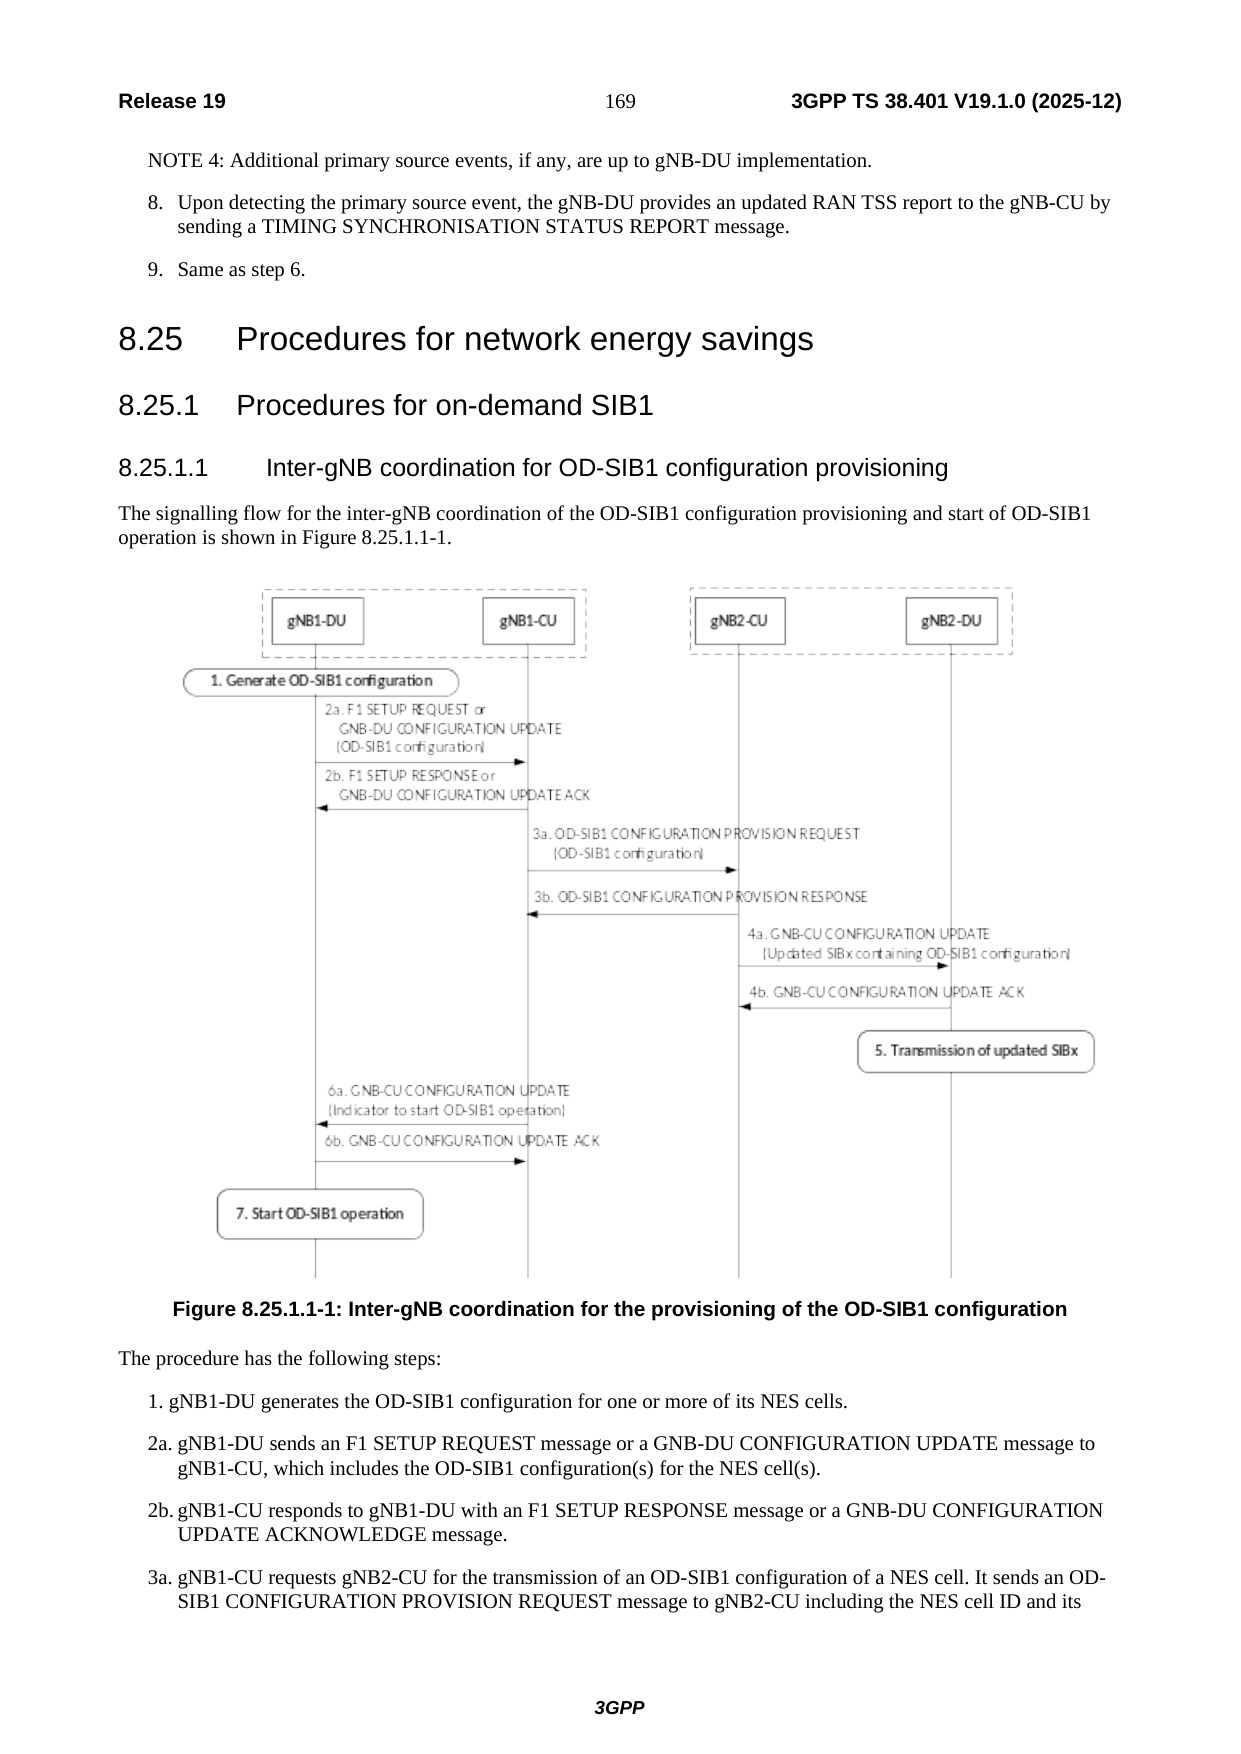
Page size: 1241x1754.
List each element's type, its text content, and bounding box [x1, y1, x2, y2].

text The signalling flow for the inter-gNB coordination of the OD-SIB1 configuration provisioning and start of OD-SIB1 operation is shown in Figure 8.25.1.1-1. [118, 501, 1122, 549]
subtitle 8.25.1.1 Inter-gNB coordination for OD-SIB1 configuration provisioning [118, 453, 1122, 482]
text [148, 1565, 1122, 1613]
text 2b. gNB1-CU responds to gNB1-DU with an F1 SETUP RESPONSE message or a GNB-DU CONFIGURATION UPDATE ACKNOWLEDGE message. [148, 1498, 1122, 1546]
text 8. Upon detecting the primary source event, the gNB-DU provides an updated RAN TSS report to the gNB-CU by sending a TIMING SYNCHRONISATION STATUS REPORT message. [148, 190, 1122, 238]
subtitle 8.25.1 Procedures for on-demand SIB1 [118, 388, 1122, 422]
text The procedure has the following steps: [118, 1346, 1122, 1370]
text 1. gNB1-DU generates the OD-SIB1 configuration for one or more of its NES cells. [148, 1388, 1122, 1413]
text Figure 8.25.1.1-1: Inter-gNB coordination for the provisioning of the OD-SIB1 configuration [118, 1297, 1122, 1321]
subtitle 8.25 Procedures for network energy savings [118, 319, 1122, 357]
text 2a. gNB1-DU sends an F1 SETUP REQUEST message or a GNB-DU CONFIGURATION UPDATE message to gNB1-CU, which includes the OD-SIB1 configuration(s) for the NES cell(s). [148, 1431, 1122, 1479]
text 9. Same as step 6. [148, 257, 1122, 281]
text NOTE 4: Additional primary source events, if any, are up to gNB-DU implementation. [148, 147, 1122, 172]
